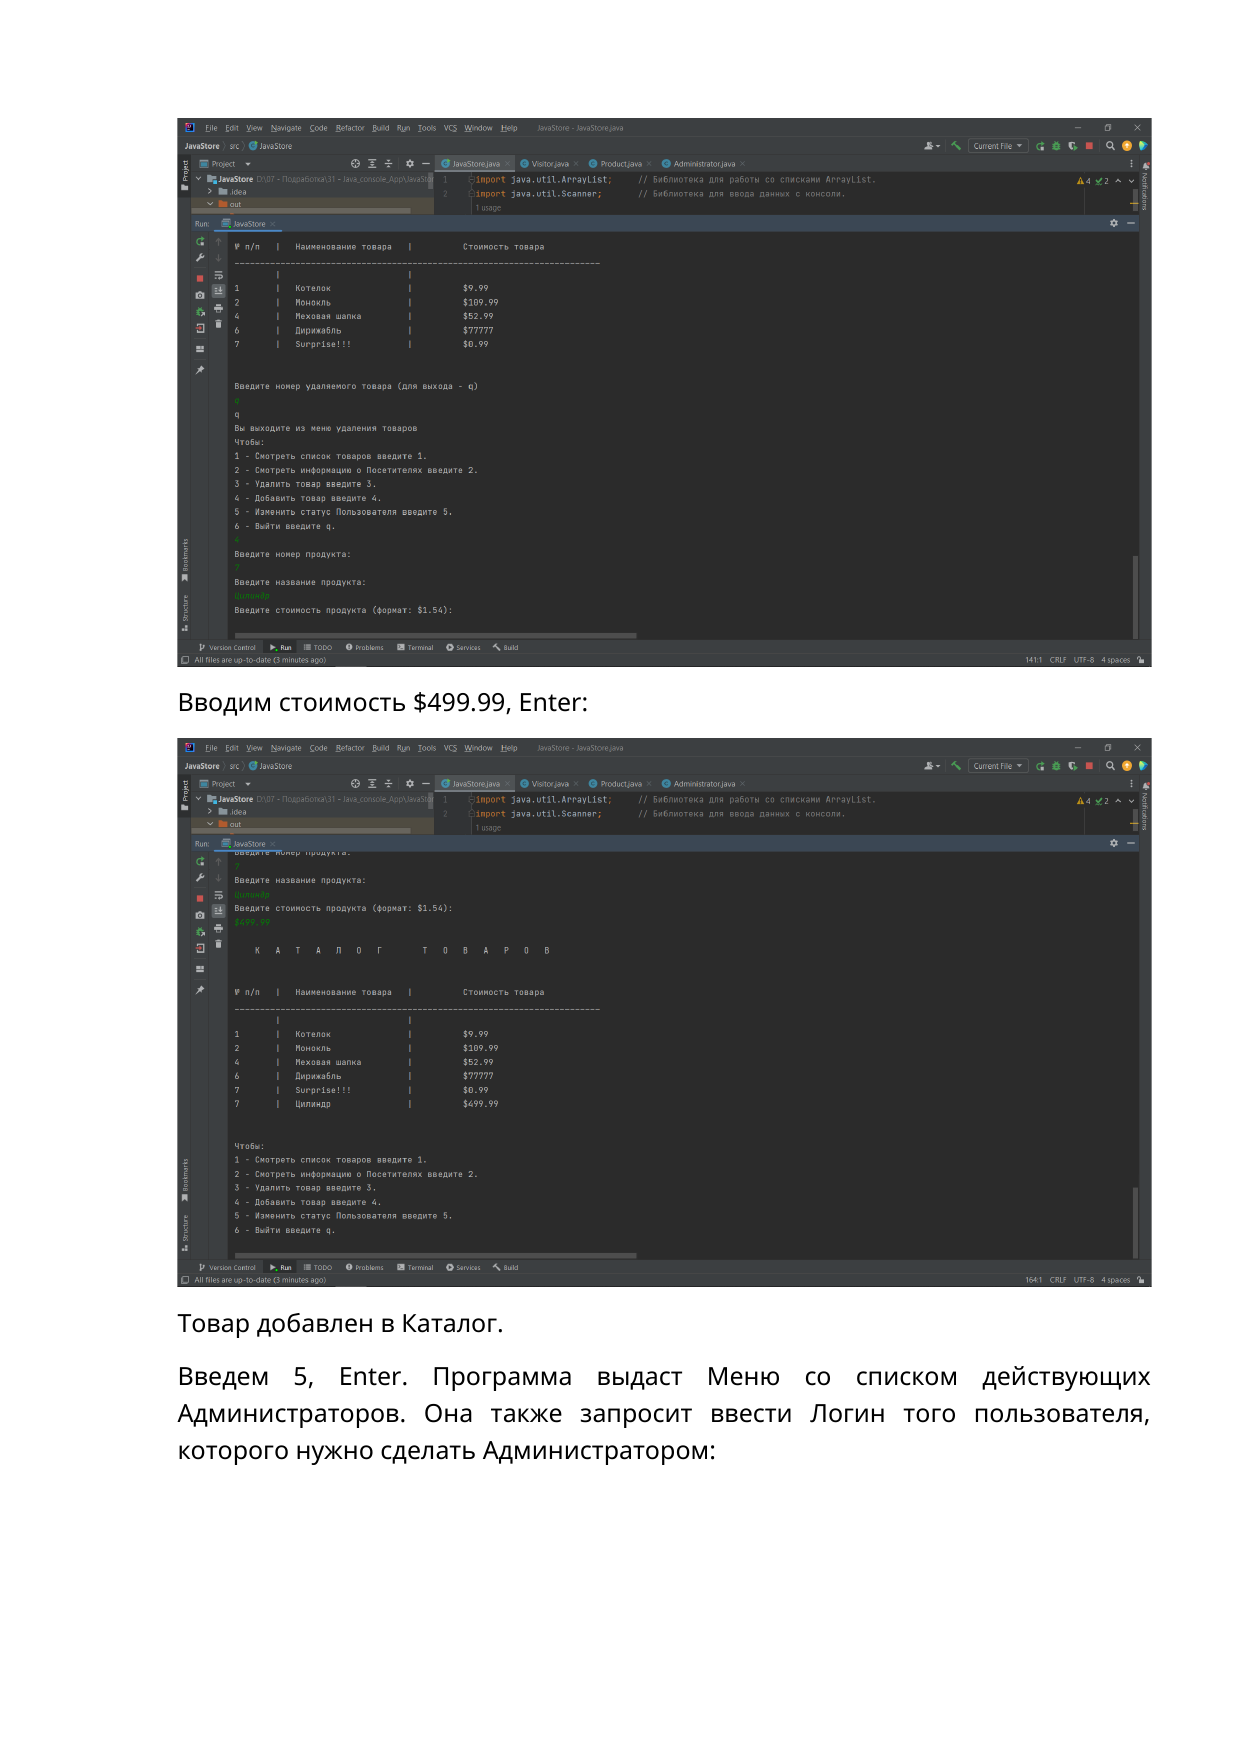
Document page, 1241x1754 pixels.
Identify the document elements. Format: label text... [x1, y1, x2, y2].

picture [177, 118, 1152, 667]
picture [177, 738, 1152, 1287]
text Вводим стоимость $499.99, Enter: [177, 685, 1152, 719]
text Товар добавлен в Каталог. [177, 1306, 1152, 1339]
text Введем 5, Enter. Программа выдаст Меню со списком действующих Администраторов. Она также запросит ввести Логин того пользователя, которого нужно сделать Администратором: [177, 1359, 1152, 1467]
